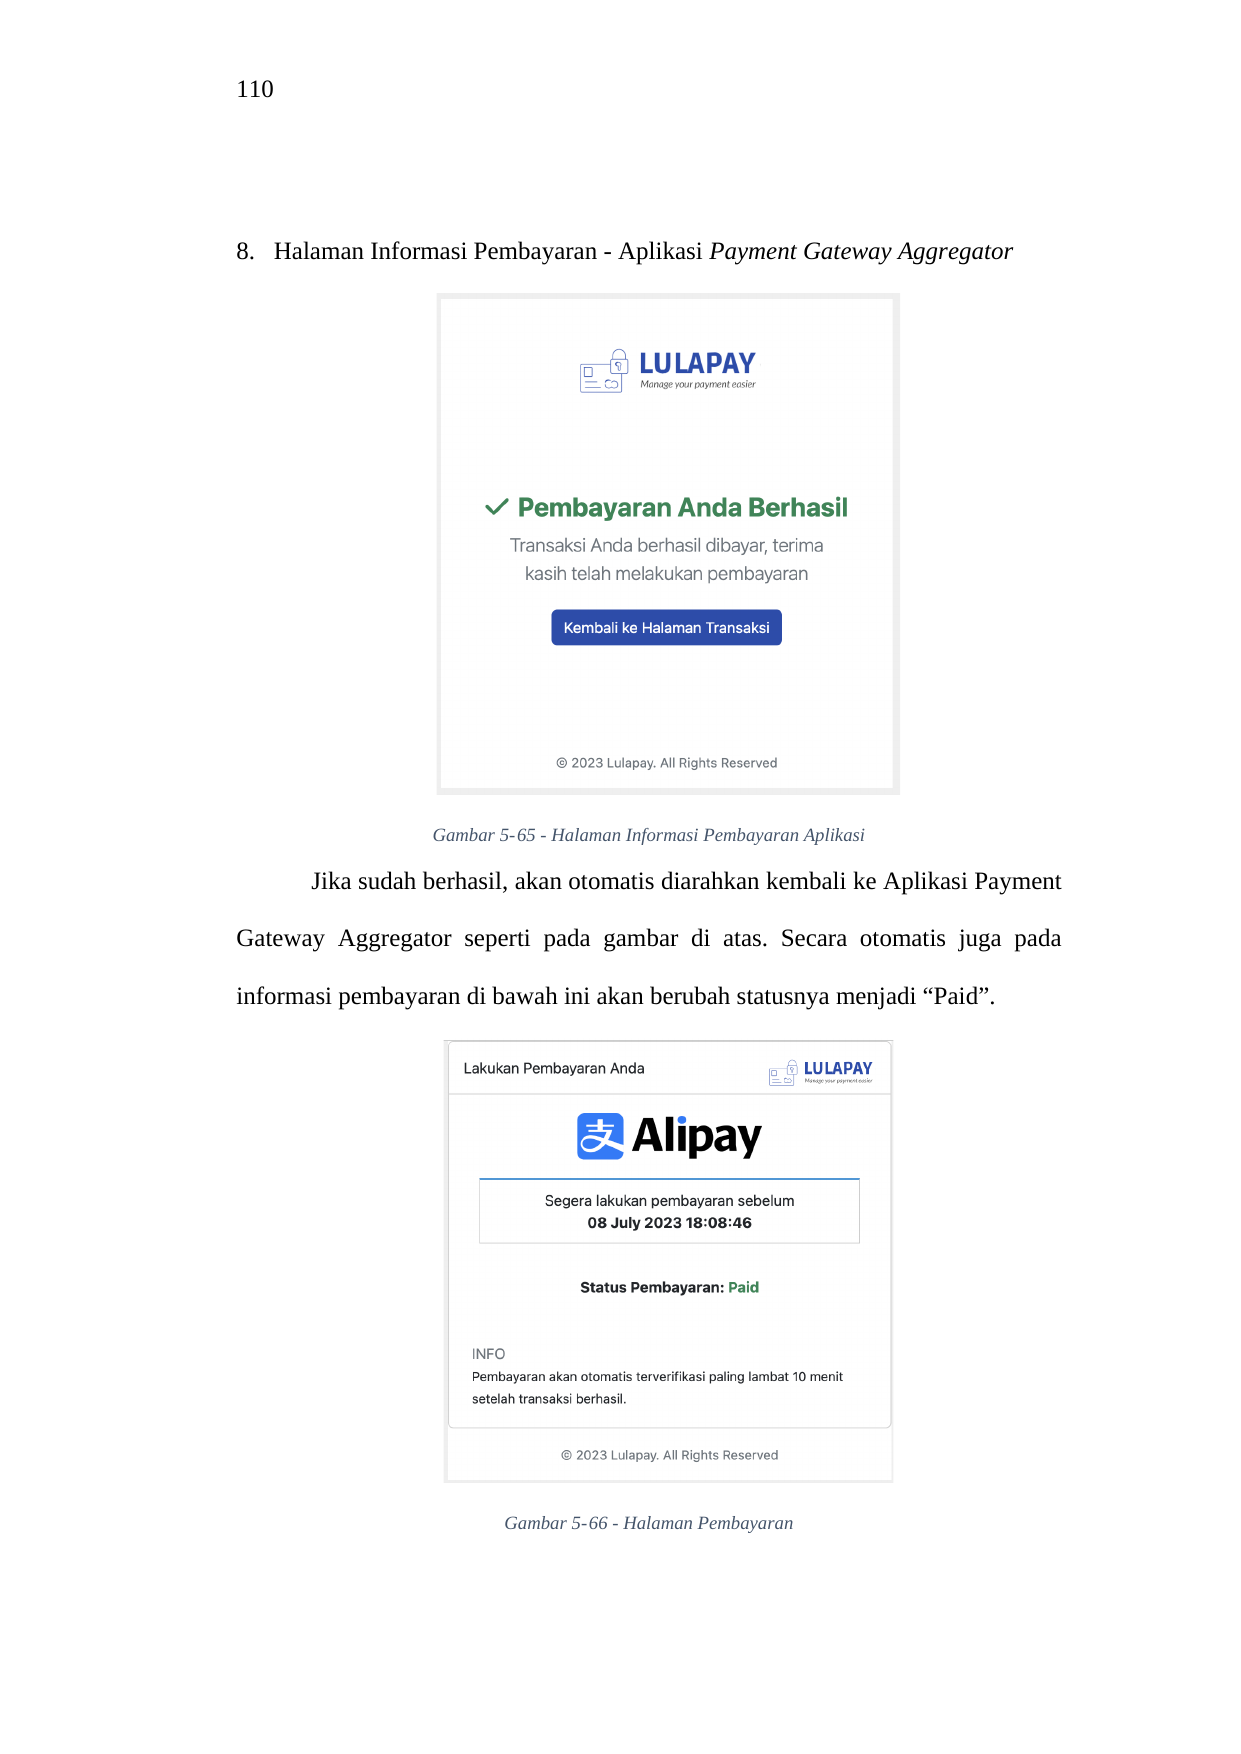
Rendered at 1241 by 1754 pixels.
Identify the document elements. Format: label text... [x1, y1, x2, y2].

picture [443, 1038, 894, 1483]
list Halaman Informasi Pembayaran - Aplikasi Payment Gateway Aggregator [236, 236, 1063, 265]
text Jika sudah berhasil, akan otomatis diarahkan kembali ke Aplikasi Payment Gateway Aggregator seperti pada gambar di atas. Secara otomatis juga pada informasi pembayaran di bawah ini akan berubah statusnya menjadi “Paid”. [236, 866, 1063, 1010]
picture [436, 293, 901, 795]
